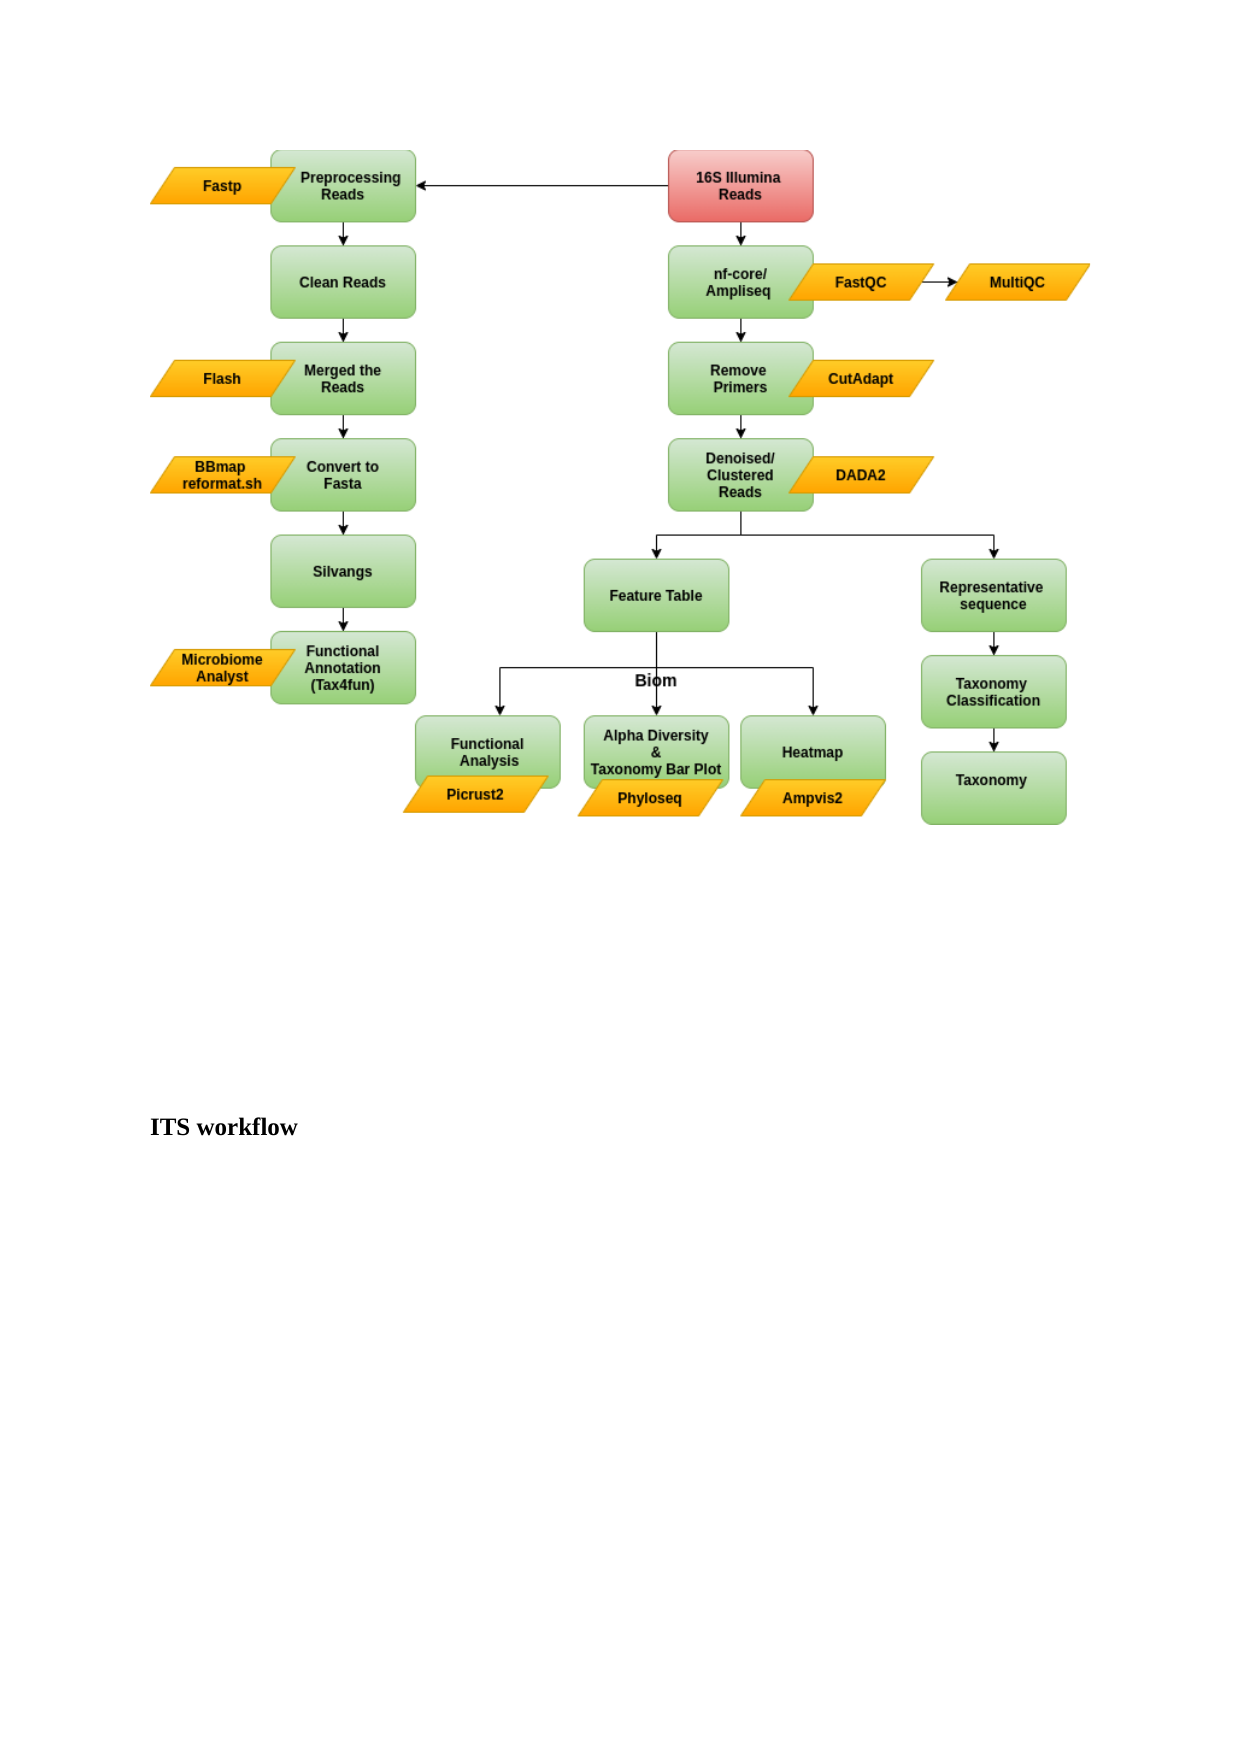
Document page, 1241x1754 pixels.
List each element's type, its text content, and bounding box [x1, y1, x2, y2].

text ITS workflow [150, 1112, 1090, 1141]
picture [150, 150, 1091, 825]
